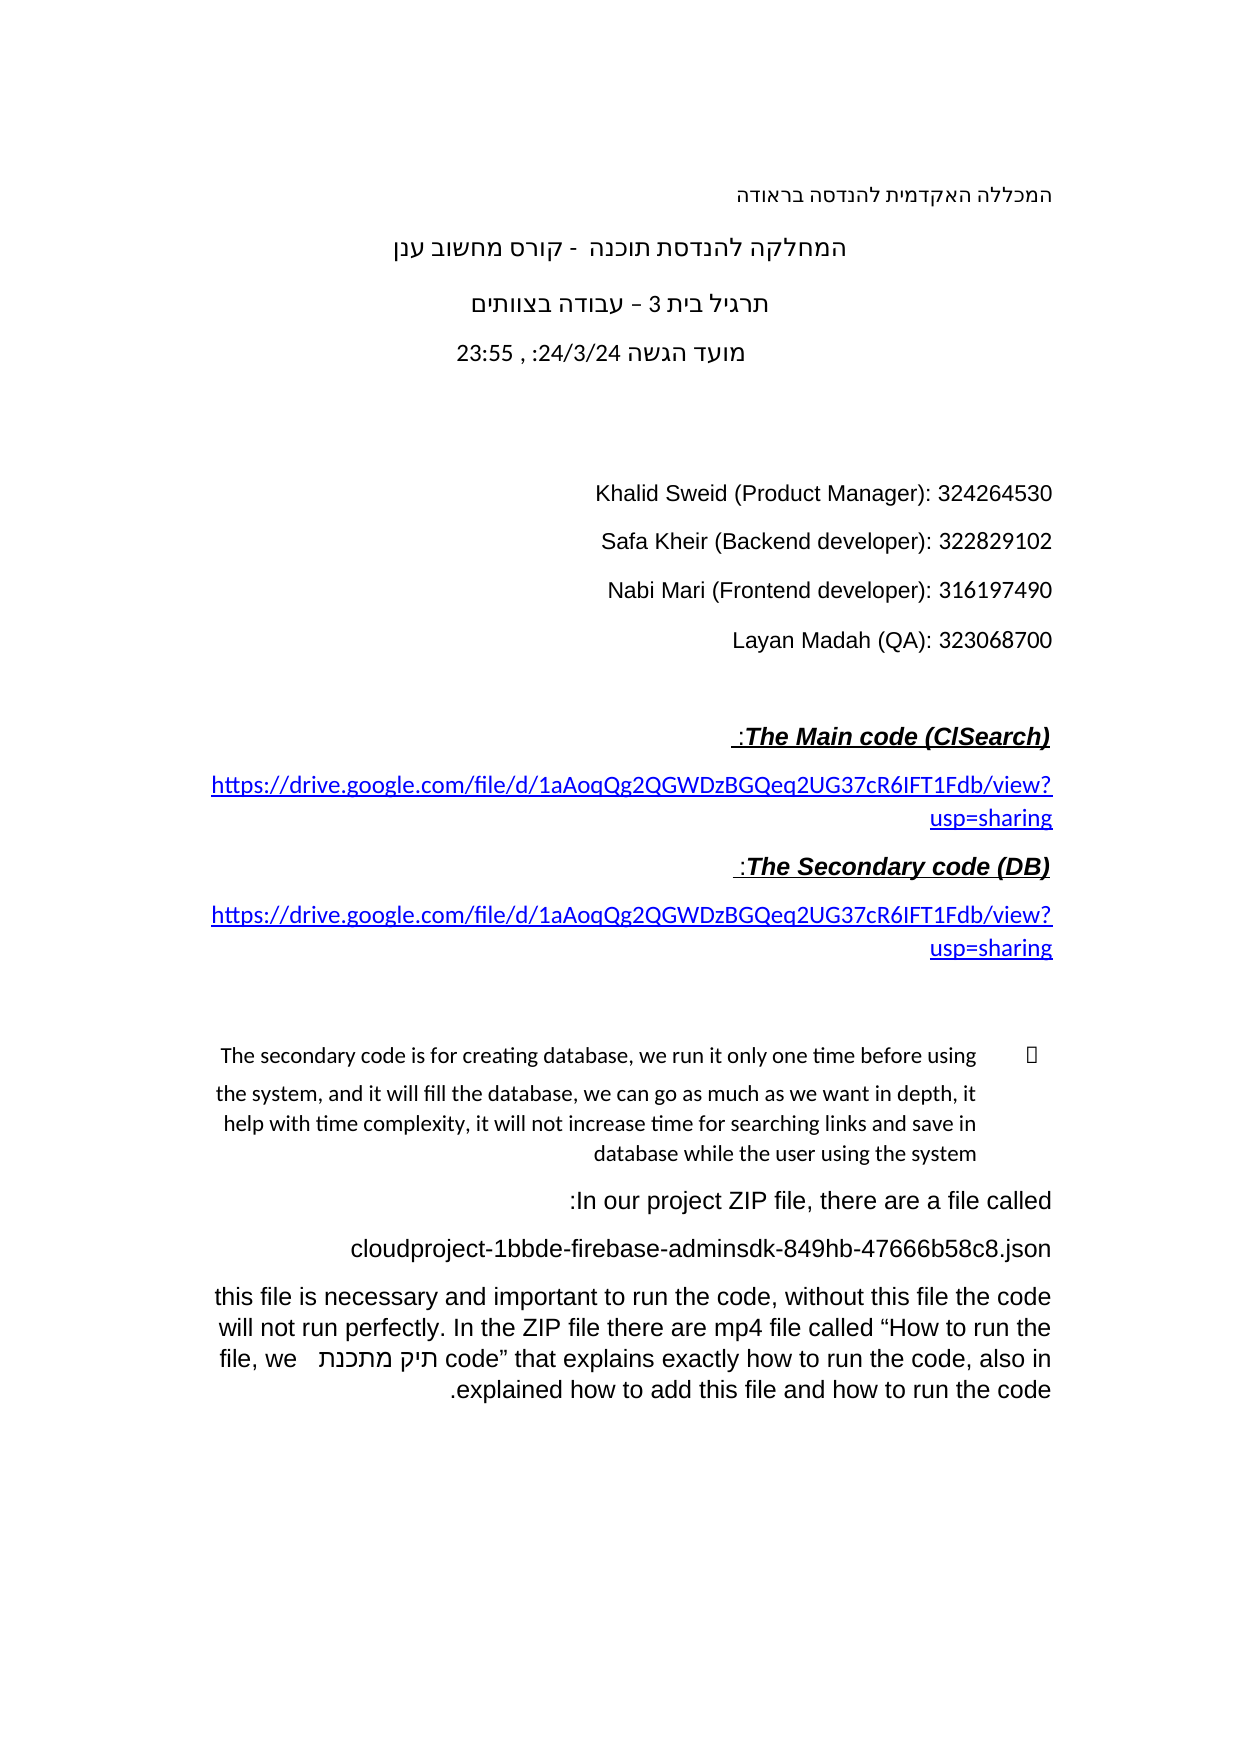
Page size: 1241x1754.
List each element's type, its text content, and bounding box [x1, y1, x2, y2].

text תרגיל בית 3 – עבודה בצוותים [187, 288, 1053, 318]
text https://drive.google.com/file/d/1aAoqQg2QGWDzBGQeq2UG37cR6IFT1Fdb/view?usp=sharing [187, 899, 1053, 963]
text cloudproject-1bbde-firebase-adminsdk-849hb-47666b58c8.json [187, 1234, 1053, 1263]
text המחלקה להנדסת תוכנה - קורס מחשוב ענן [187, 232, 1053, 263]
text In our project ZIP file, there are a file called: [187, 1186, 1053, 1215]
text מועד הגשה 24/3/24: , 23:55 [187, 338, 1015, 368]
text המכללה האקדמית להנדסה בראודה [187, 182, 1053, 208]
text Layan Madah (QA): 323068700 [187, 624, 1053, 655]
text Nabi Mari (Frontend developer): 316197490 [187, 575, 1053, 605]
text The Secondary code (DB): [187, 852, 1053, 881]
text this file is necessary and important to run the code, without this file the code will not run perfectly. In the ZIP file there are mp4 file called “How to run the code” that explains exactly how to run the code, also in תיק מתכנת file, we explained how to add this file and how to run the code. [187, 1282, 1053, 1403]
text Safa Kheir (Backend developer): 322829102 [187, 525, 1053, 556]
text Khalid Sweid (Product Manager): 324264530 [187, 480, 1053, 506]
text https://drive.google.com/file/d/1aAoqQg2QGWDzBGQeq2UG37cR6IFT1Fdb/view?usp=sharing [187, 769, 1053, 833]
text The Main code (ClSearch): [187, 722, 1053, 750]
list The secondary code is for creating database, we run it only one time before using the system, and it will fill the database, we can go as much as we want in depth, it help with time complexity, it will not increase time for searching links and save in database while the user using the system [187, 1030, 1015, 1167]
